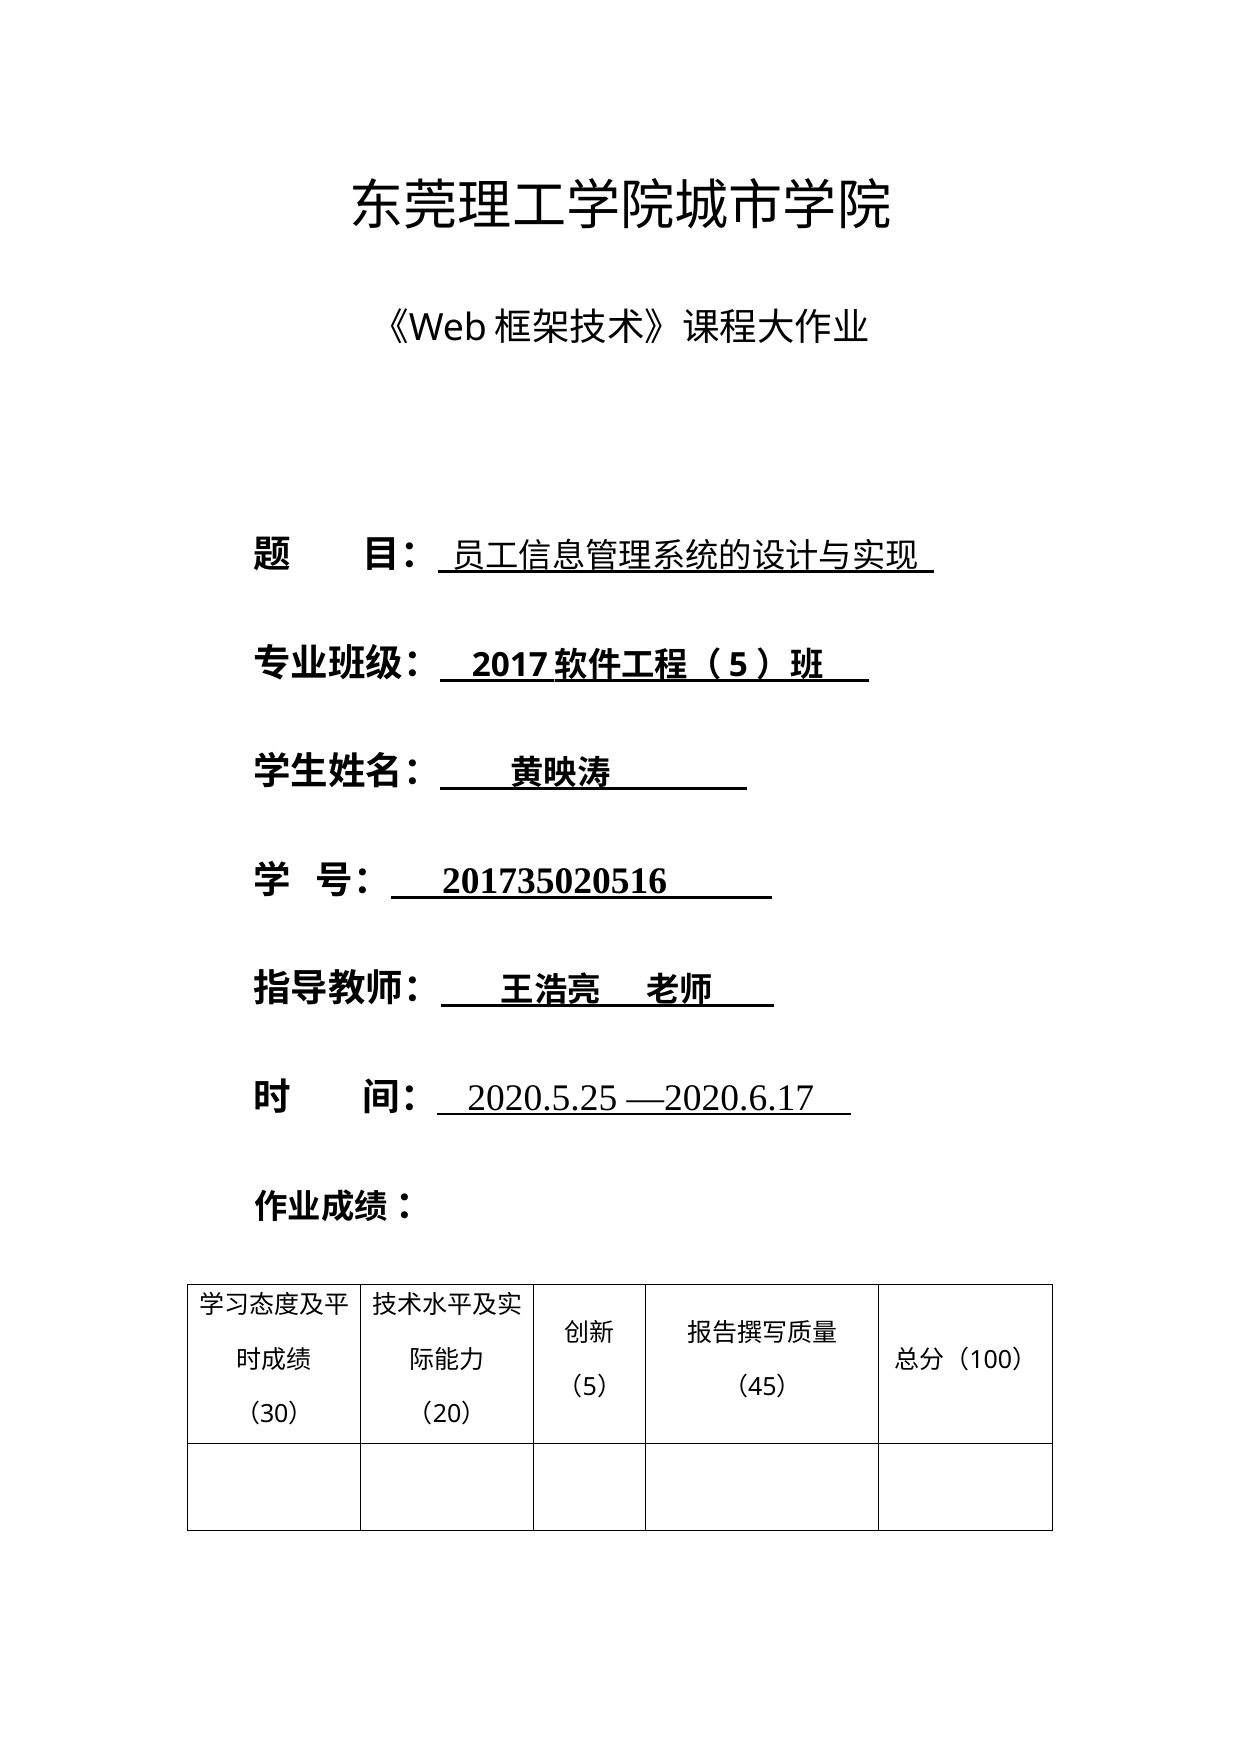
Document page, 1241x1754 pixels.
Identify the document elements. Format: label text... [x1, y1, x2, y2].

table_cell [534, 1444, 645, 1530]
table_header 学习态度及平时成绩（30） [188, 1285, 360, 1442]
table_cell [646, 1444, 878, 1530]
table_cell [361, 1444, 533, 1530]
text 时 间： 2020.5.25 —2020.6.17 [253, 1067, 1053, 1121]
table_header 技术水平及实际能力（20） [361, 1285, 533, 1442]
table_cell [879, 1444, 1052, 1530]
text 学生姓名： 黄映涛 [253, 741, 1053, 796]
table_cell [188, 1444, 360, 1530]
text 《Web框架技术》课程大作业 [187, 297, 1053, 352]
text 作业成绩 ： [187, 1175, 1053, 1230]
text 东莞理工学院城市学院 [187, 162, 1053, 240]
text 专业班级： 2017软件工程（ 5 ）班 [253, 633, 1053, 687]
text 学 号： 201735020516 [253, 850, 1053, 904]
text 题 目： 员工信息管理系统的设计与实现 [253, 524, 1053, 578]
table_header 总分（100） [879, 1285, 1052, 1442]
text 指导教师： 王浩亮 老师 [253, 958, 1053, 1013]
table_header 报告撰写质量（45） [646, 1285, 878, 1442]
table_header 创新（5） [534, 1285, 645, 1442]
